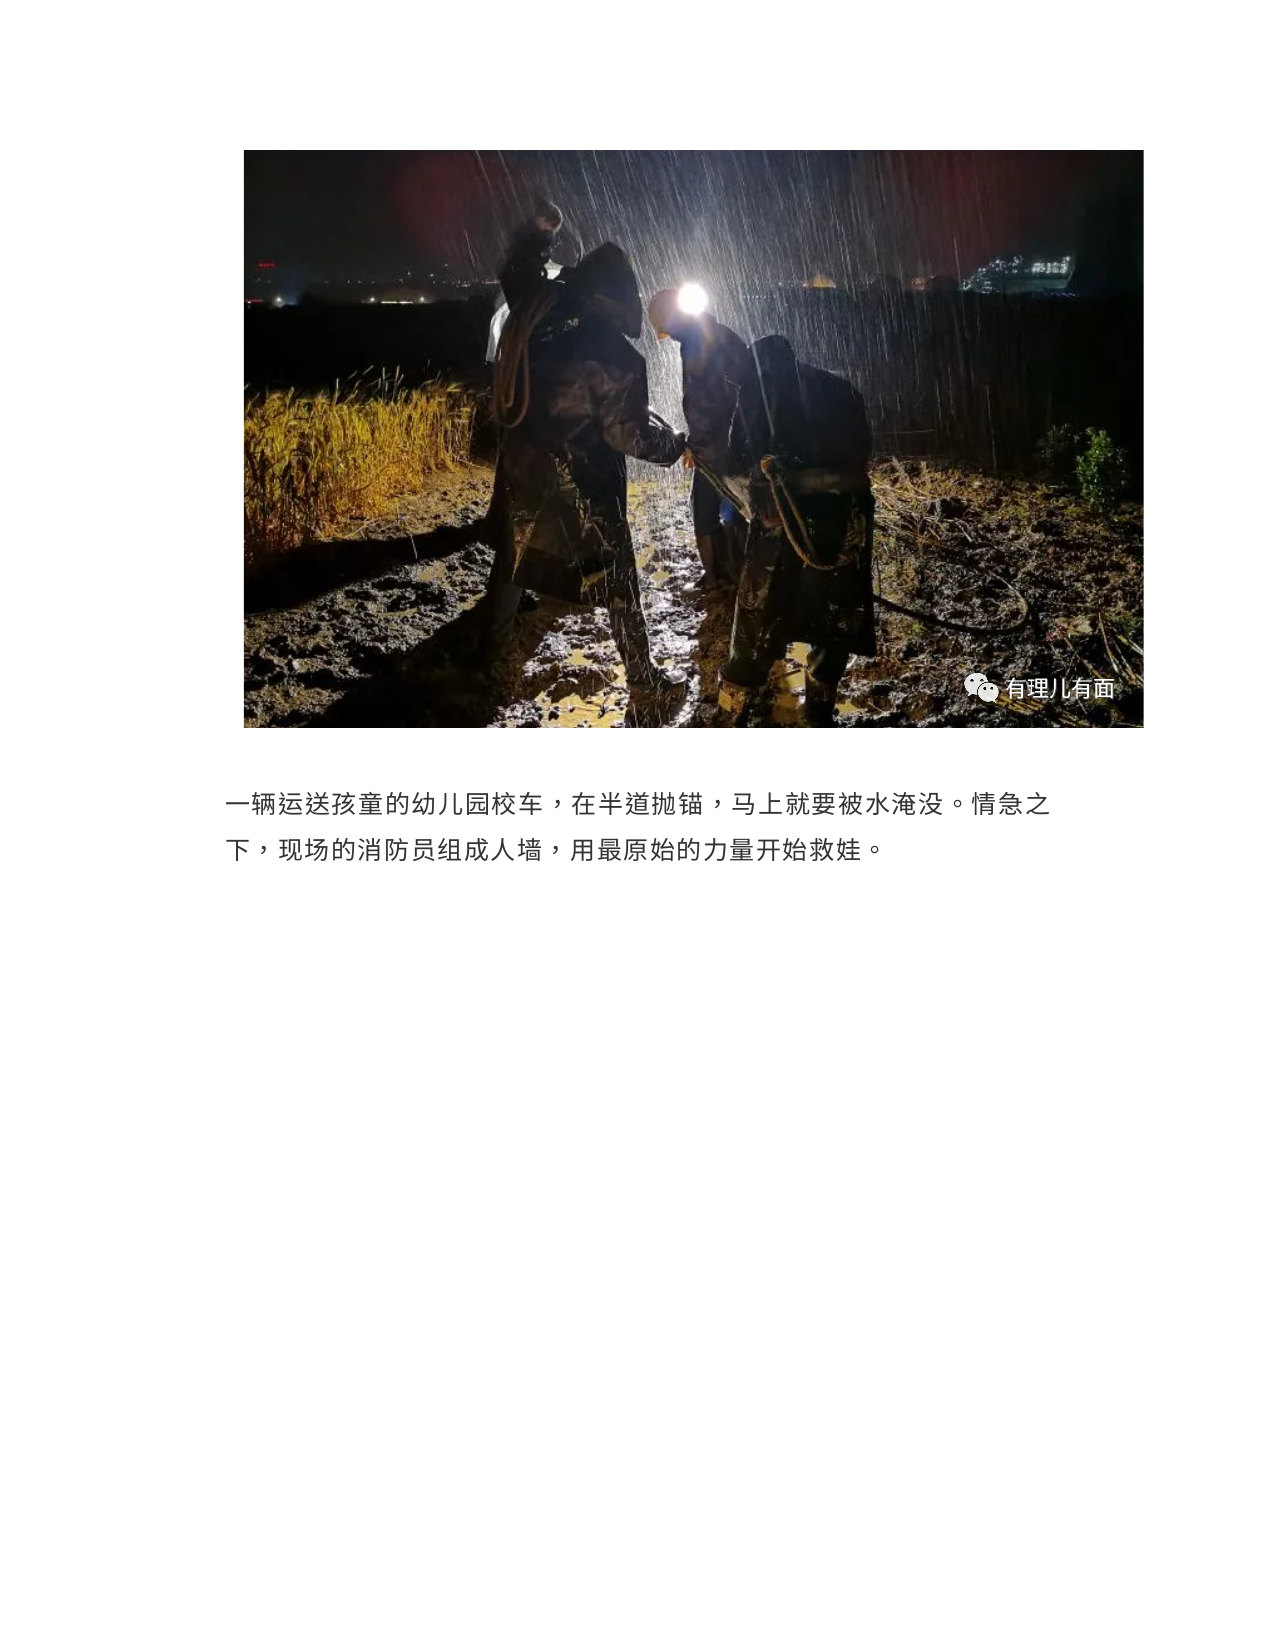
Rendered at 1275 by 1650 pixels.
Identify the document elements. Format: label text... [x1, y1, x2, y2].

text 一辆运送孩童的幼儿园校车，在半道抛锚，马上就要被水淹没。情急之下，现场的消防员组成人墙，用最原始的力量开始救娃。 [225, 774, 1050, 867]
picture [243, 150, 1144, 728]
